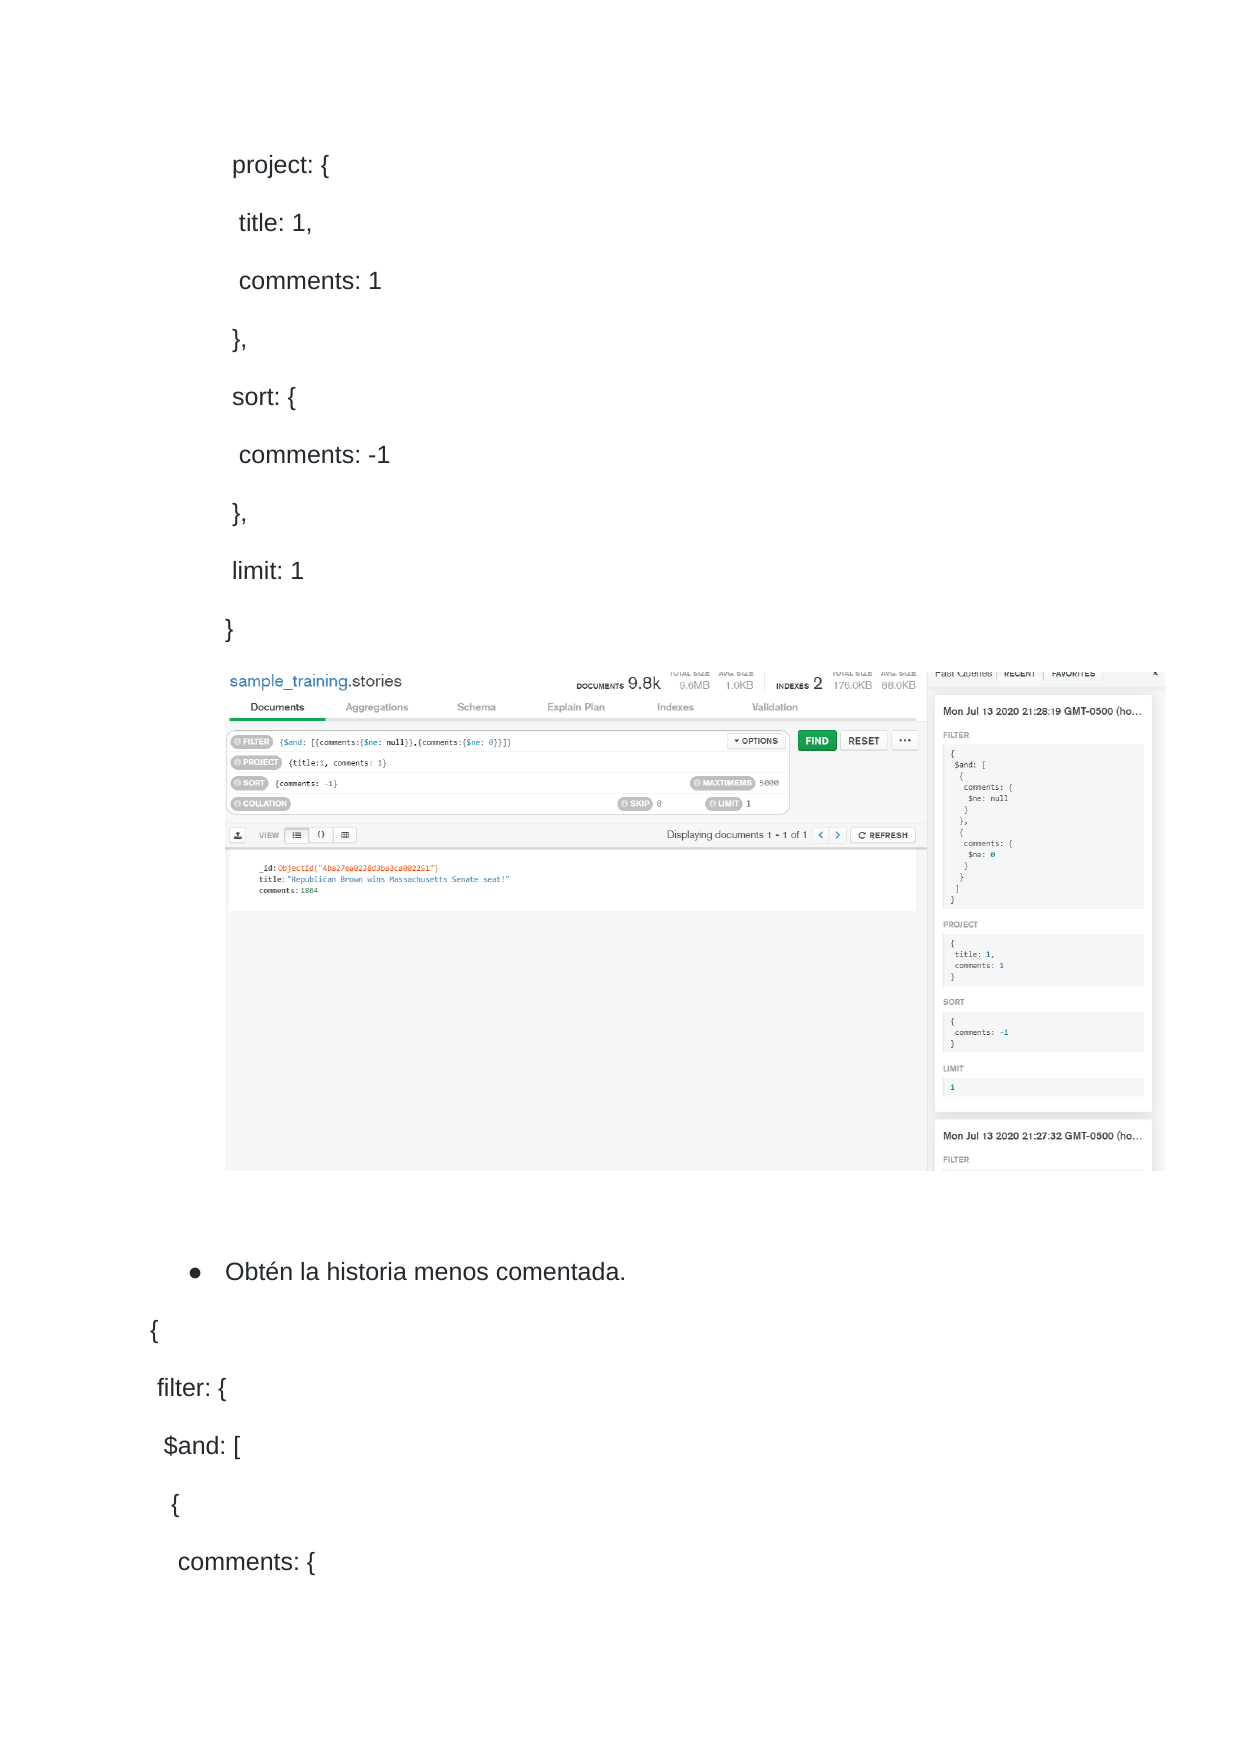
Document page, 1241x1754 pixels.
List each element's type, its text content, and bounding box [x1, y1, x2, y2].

text comments: 1 [225, 266, 1090, 295]
text project: { [225, 150, 1090, 179]
text title: 1, [225, 208, 1090, 237]
list Obtén la historia menos comentada. [187, 1257, 1090, 1286]
picture [225, 672, 1166, 1171]
text comments: { [150, 1547, 1090, 1576]
text sort: { [225, 382, 1090, 411]
text } [225, 614, 1090, 643]
text filter: { [150, 1373, 1090, 1402]
text }, [225, 324, 1090, 353]
text $and: [ [150, 1431, 1090, 1460]
text comments: -1 [225, 440, 1090, 469]
text limit: 1 [225, 556, 1090, 585]
text { [150, 1489, 1090, 1518]
text { [150, 1315, 1090, 1344]
text }, [225, 498, 1090, 527]
